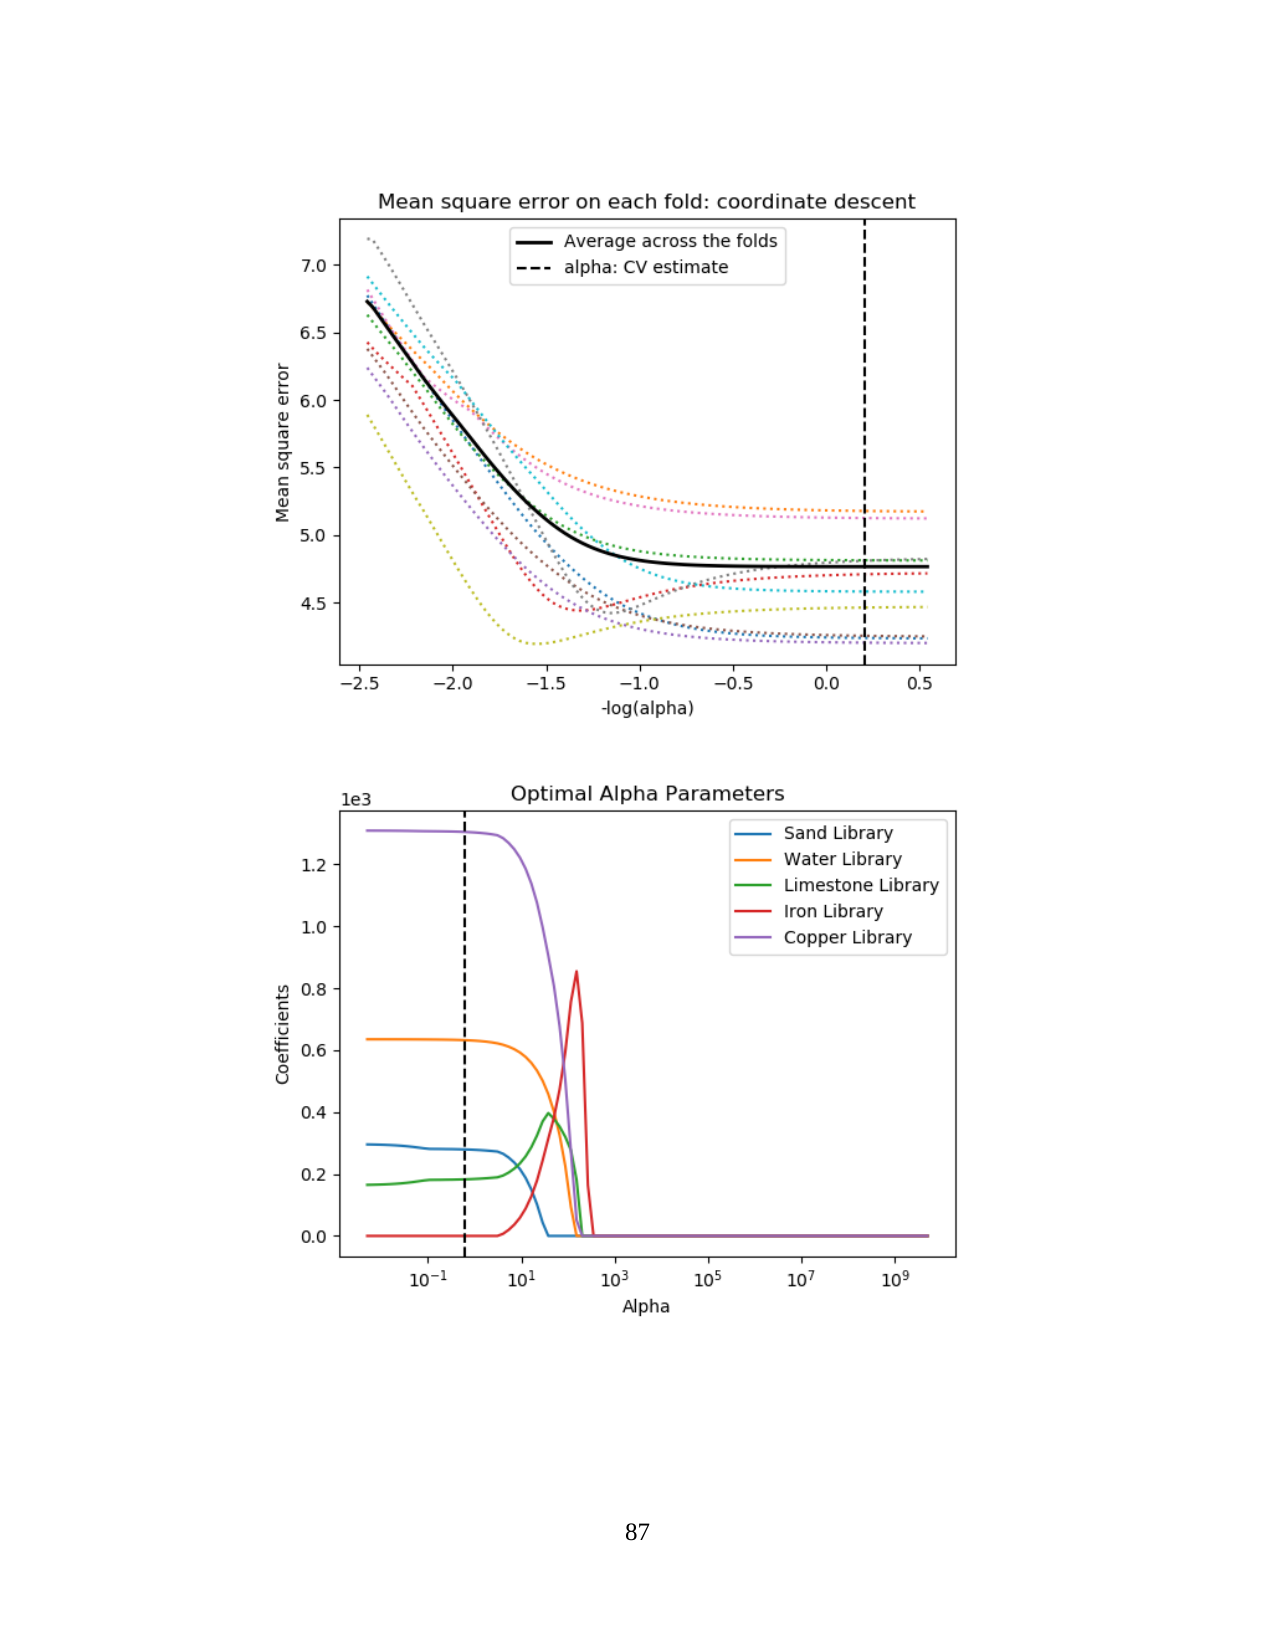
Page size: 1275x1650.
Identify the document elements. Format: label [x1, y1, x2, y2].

picture [241, 150, 1034, 728]
picture [241, 741, 1034, 1320]
